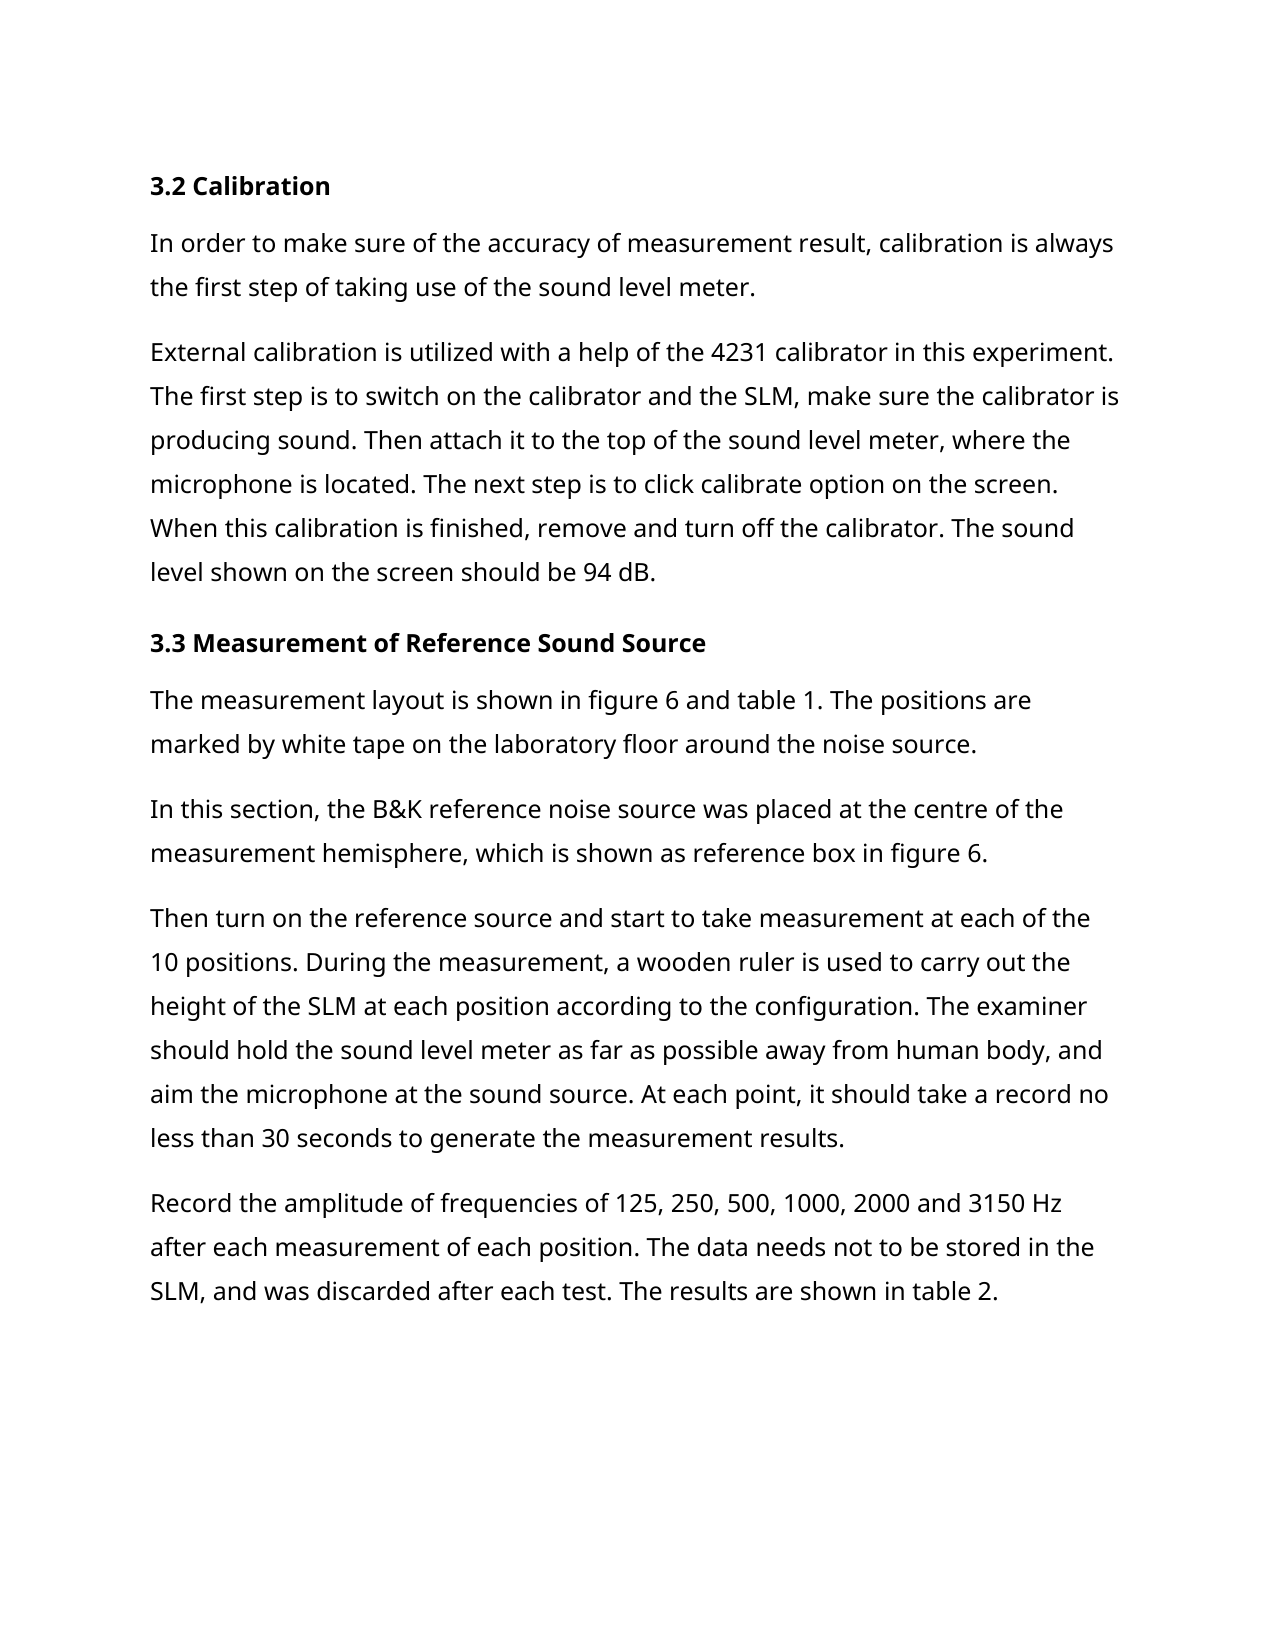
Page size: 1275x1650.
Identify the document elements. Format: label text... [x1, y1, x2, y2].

text External calibration is utilized with a help of the 4231 calibrator in this experiment. The first step is to switch on the calibrator and the SLM, make sure the calibrator is producing sound. Then attach it to the top of the sound level meter, where the microphone is located. The next step is to click calibrate option on the screen. When this calibration is finished, remove and turn off the calibrator. The sound level shown on the screen should be 94 dB. [150, 329, 1125, 594]
text In order to make sure of the accuracy of measurement result, calibration is always the first step of taking use of the sound level meter. [150, 221, 1125, 309]
text Record the amplitude of frequencies of 125, 250, 500, 1000, 2000 and 3150 Hz after each measurement of each position. The data needs not to be stored in the SLM, and was discarded after each test. The results are shown in table 2. [150, 1181, 1125, 1313]
subtitle 3.3 Measurement of Reference Sound Source [150, 621, 1125, 665]
text The measurement layout is shown in figure 6 and table 1. The positions are marked by white tape on the laboratory floor around the noise source. [150, 678, 1125, 766]
text In this section, the B&K reference noise source was placed at the centre of the measurement hemisphere, which is shown as reference box in figure 6. [150, 787, 1125, 875]
text Then turn on the reference source and start to take measurement at each of the 10 positions. During the measurement, a wooden ruler is used to carry out the height of the SLM at each position according to the configuration. The examiner should hold the sound level meter as far as possible away from human body, and aim the microphone at the sound source. At each point, it should take a record no less than 30 seconds to generate the measurement results. [150, 896, 1125, 1160]
subtitle 3.2 Calibration [150, 164, 1125, 208]
